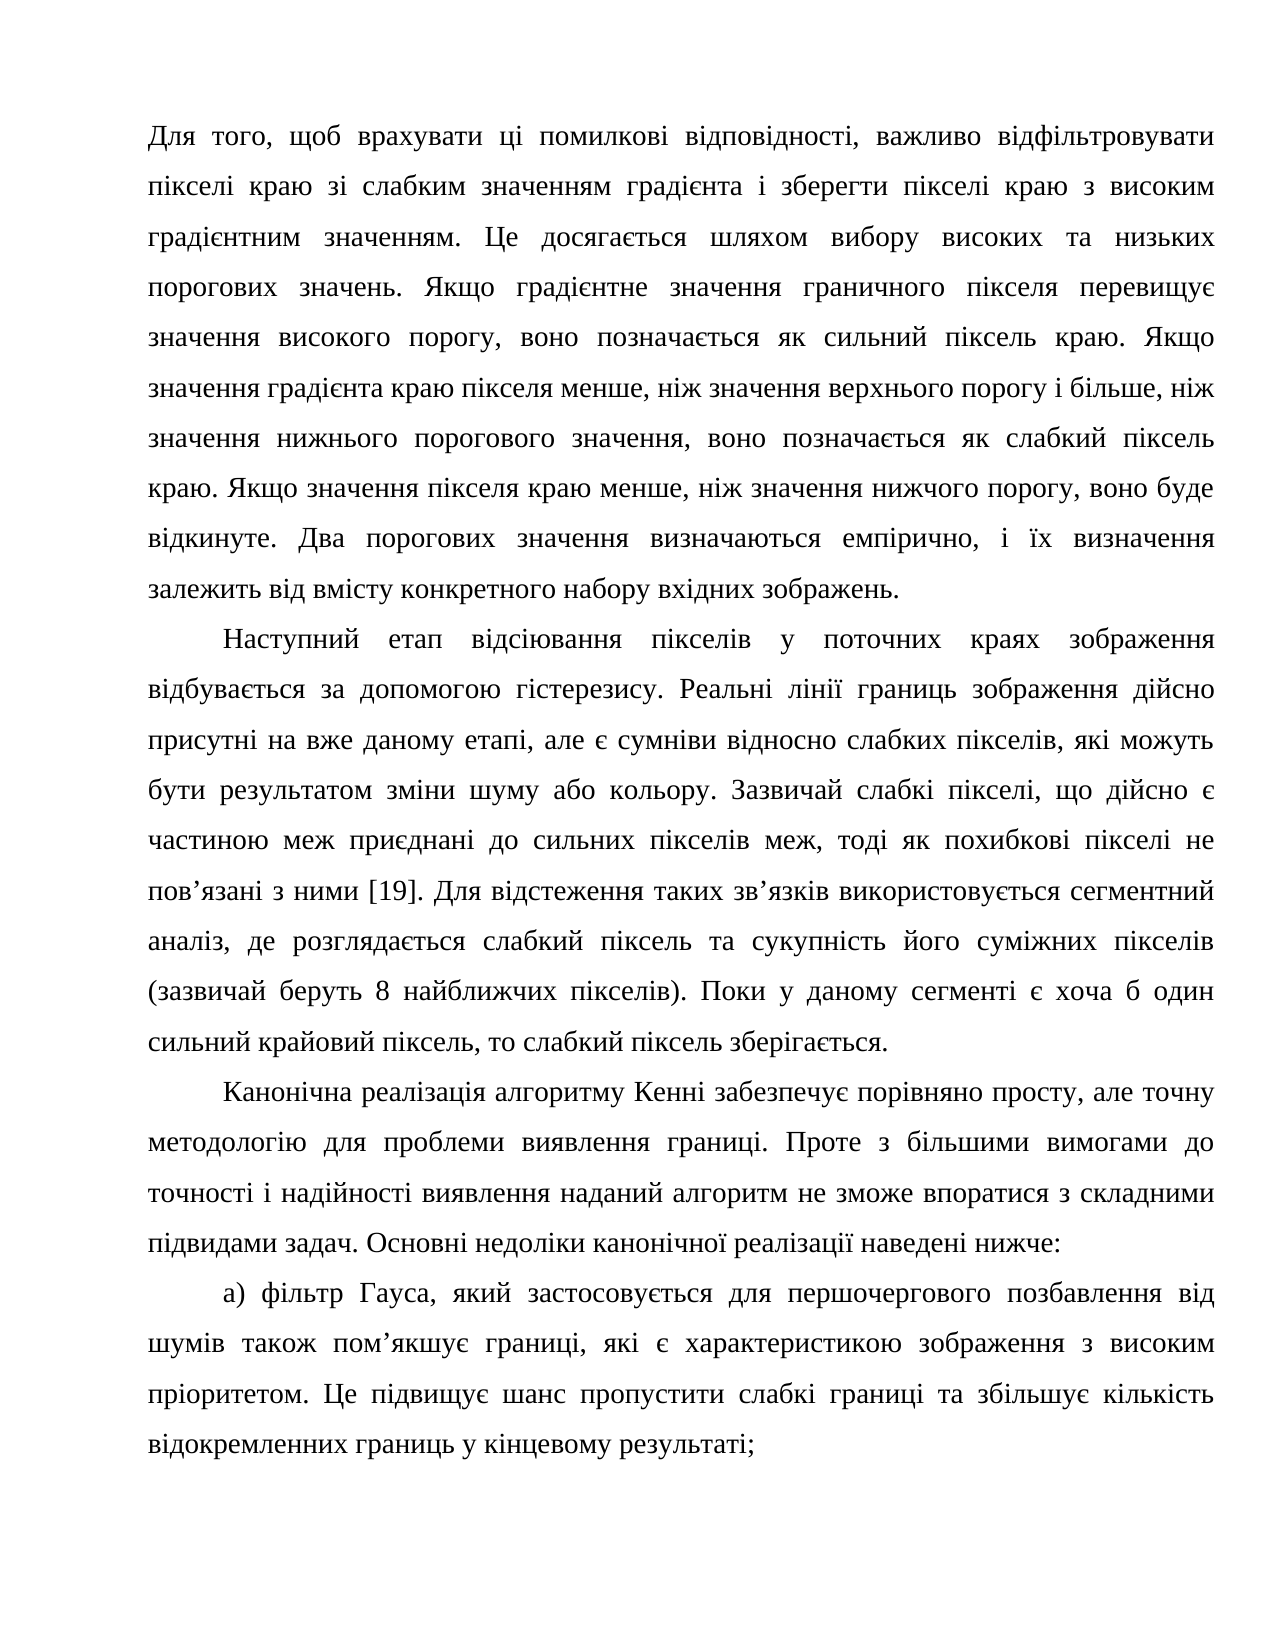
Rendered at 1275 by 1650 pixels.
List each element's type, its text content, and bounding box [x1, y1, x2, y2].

text Наступний етап відсіювання пікселів у поточних краях зображення відбувається за допомогою гістерезису. Реальні лінії границь зображення дійсно присутні на вже даному етапі, але є сумніви відносно слабких пікселів, які можуть бути результатом зміни шуму або кольору. Зазвичай слабкі пікселі, що дійсно є частиною меж приєднані до сильних пікселів меж, тоді як похибкові пікселі не пов’язані з ними [19]. Для відстеження таких зв’язків використовується сегментний аналіз, де розглядається слабкий піксель та сукупність його суміжних пікселів (зазвичай беруть 8 найближчих пікселів). Поки у даному сегменті є хоча б один сильний крайовий піксель, то слабкий піксель зберігається. [148, 621, 1216, 1057]
text а) фільтр Гауса, який застосовується для першочергового позбавлення від шумів також пом’якшує границі, які є характеристикою зображення з високим пріоритетом. Це підвищує шанс пропустити слабкі границі та збільшує кількість відокремленних границь у кінцевому результаті; [148, 1275, 1216, 1460]
text Канонічна реалізація алгоритму Кенні забезпечує порівняно просту, але точну методологію для проблеми виявлення границі. Проте з більшими вимогами до точності і надійності виявлення наданий алгоритм не зможе впоратися з складними підвидами задач. Основні недоліки канонічної реалізації наведені нижче: [148, 1074, 1216, 1258]
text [148, 118, 1216, 604]
